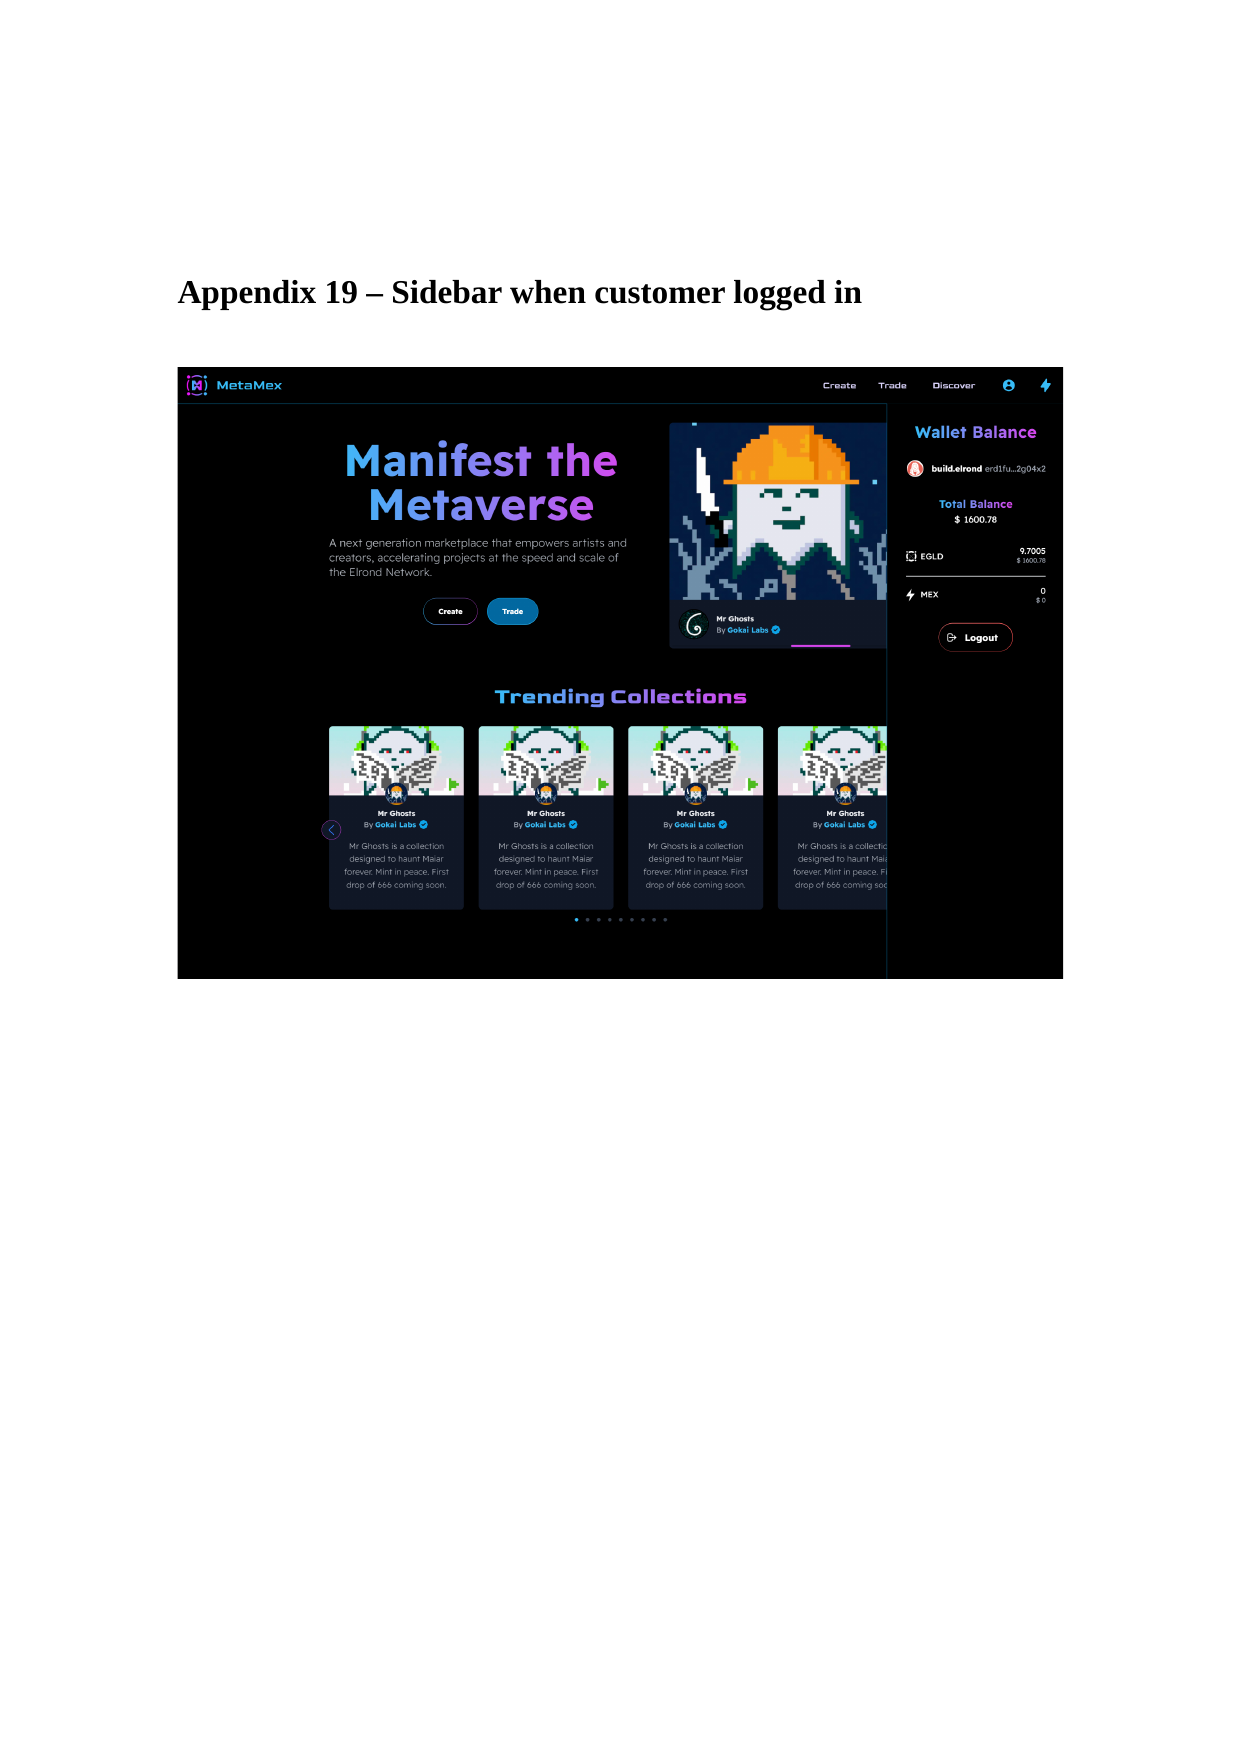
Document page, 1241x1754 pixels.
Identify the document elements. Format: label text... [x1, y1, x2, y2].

subtitle Appendix 19 – Sidebar when customer logged in [177, 273, 1063, 311]
picture [177, 367, 1064, 979]
